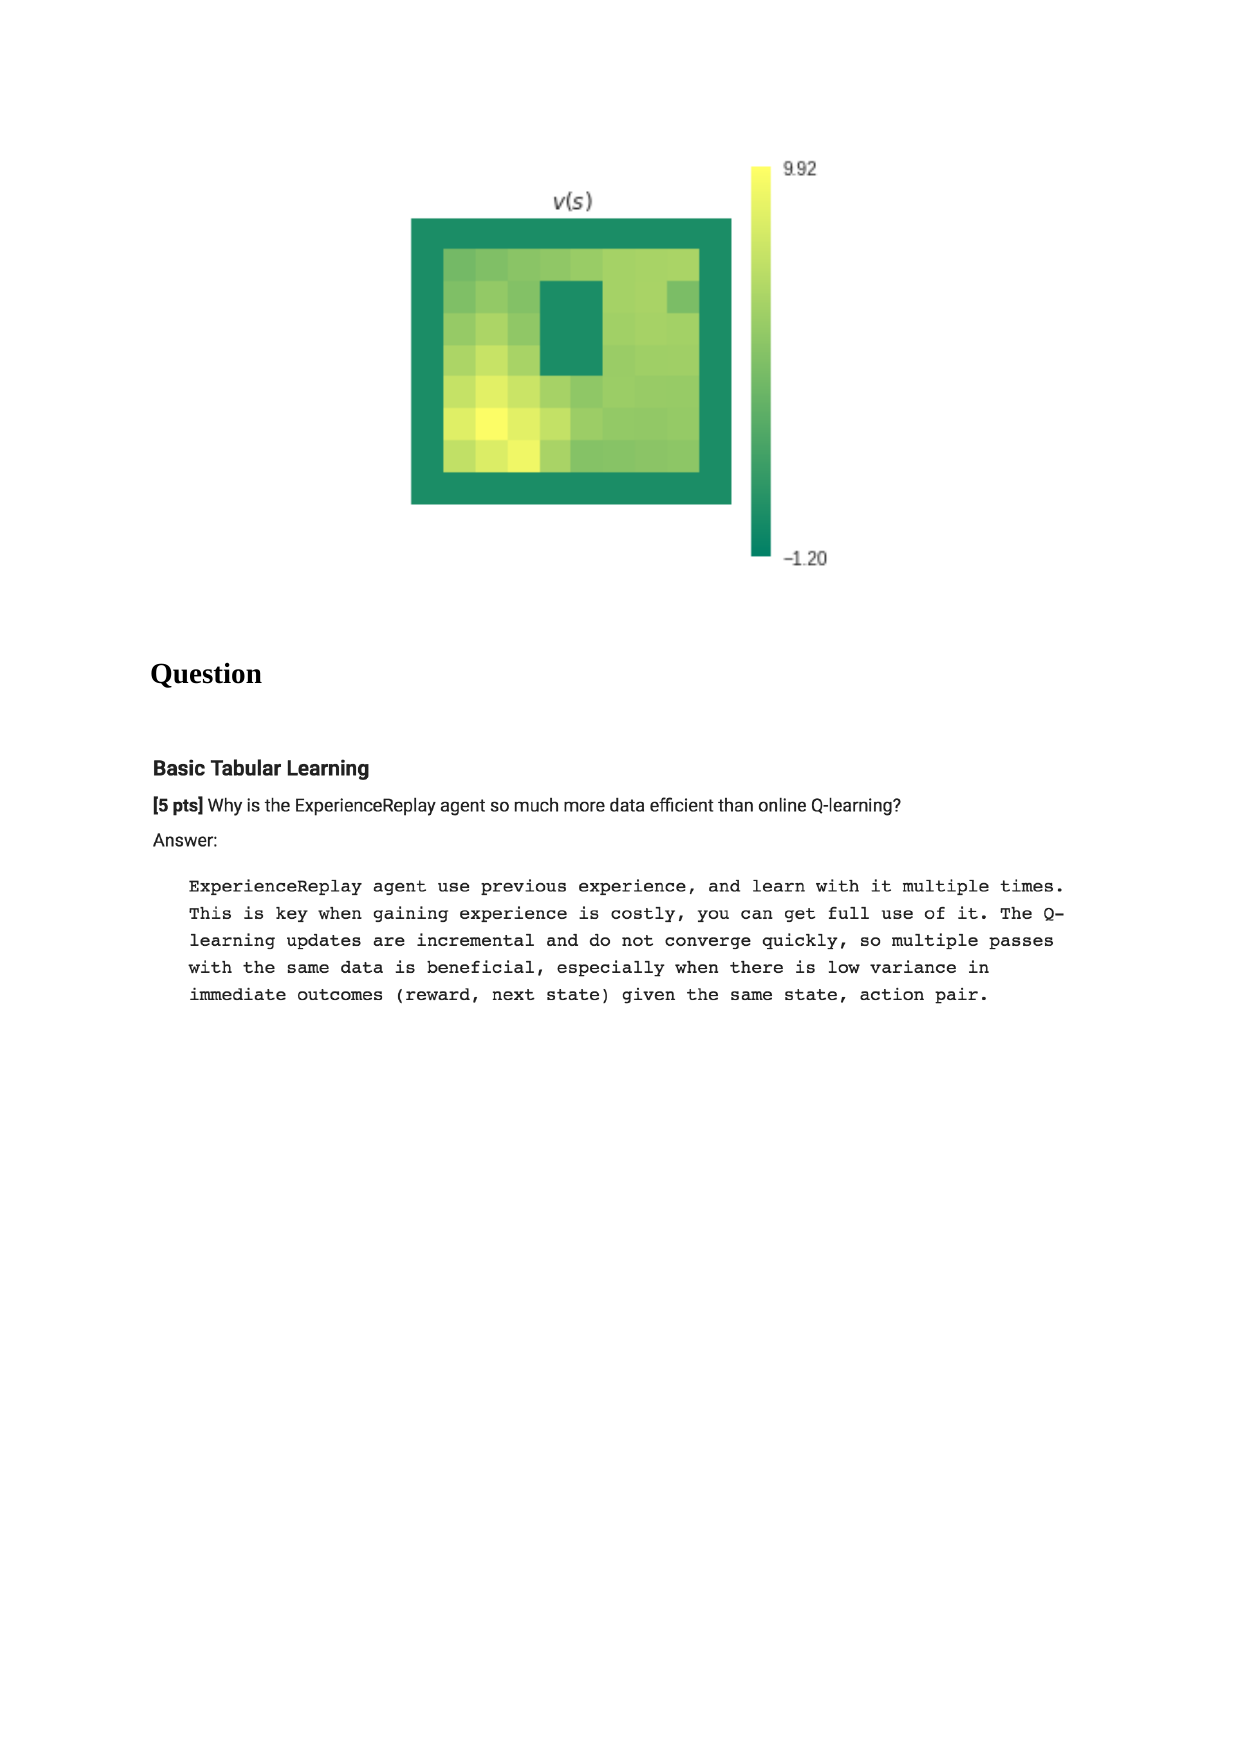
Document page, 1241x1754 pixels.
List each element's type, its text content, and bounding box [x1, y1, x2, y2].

picture [150, 743, 1091, 1019]
picture [399, 150, 841, 580]
subtitle Question [150, 656, 1090, 689]
